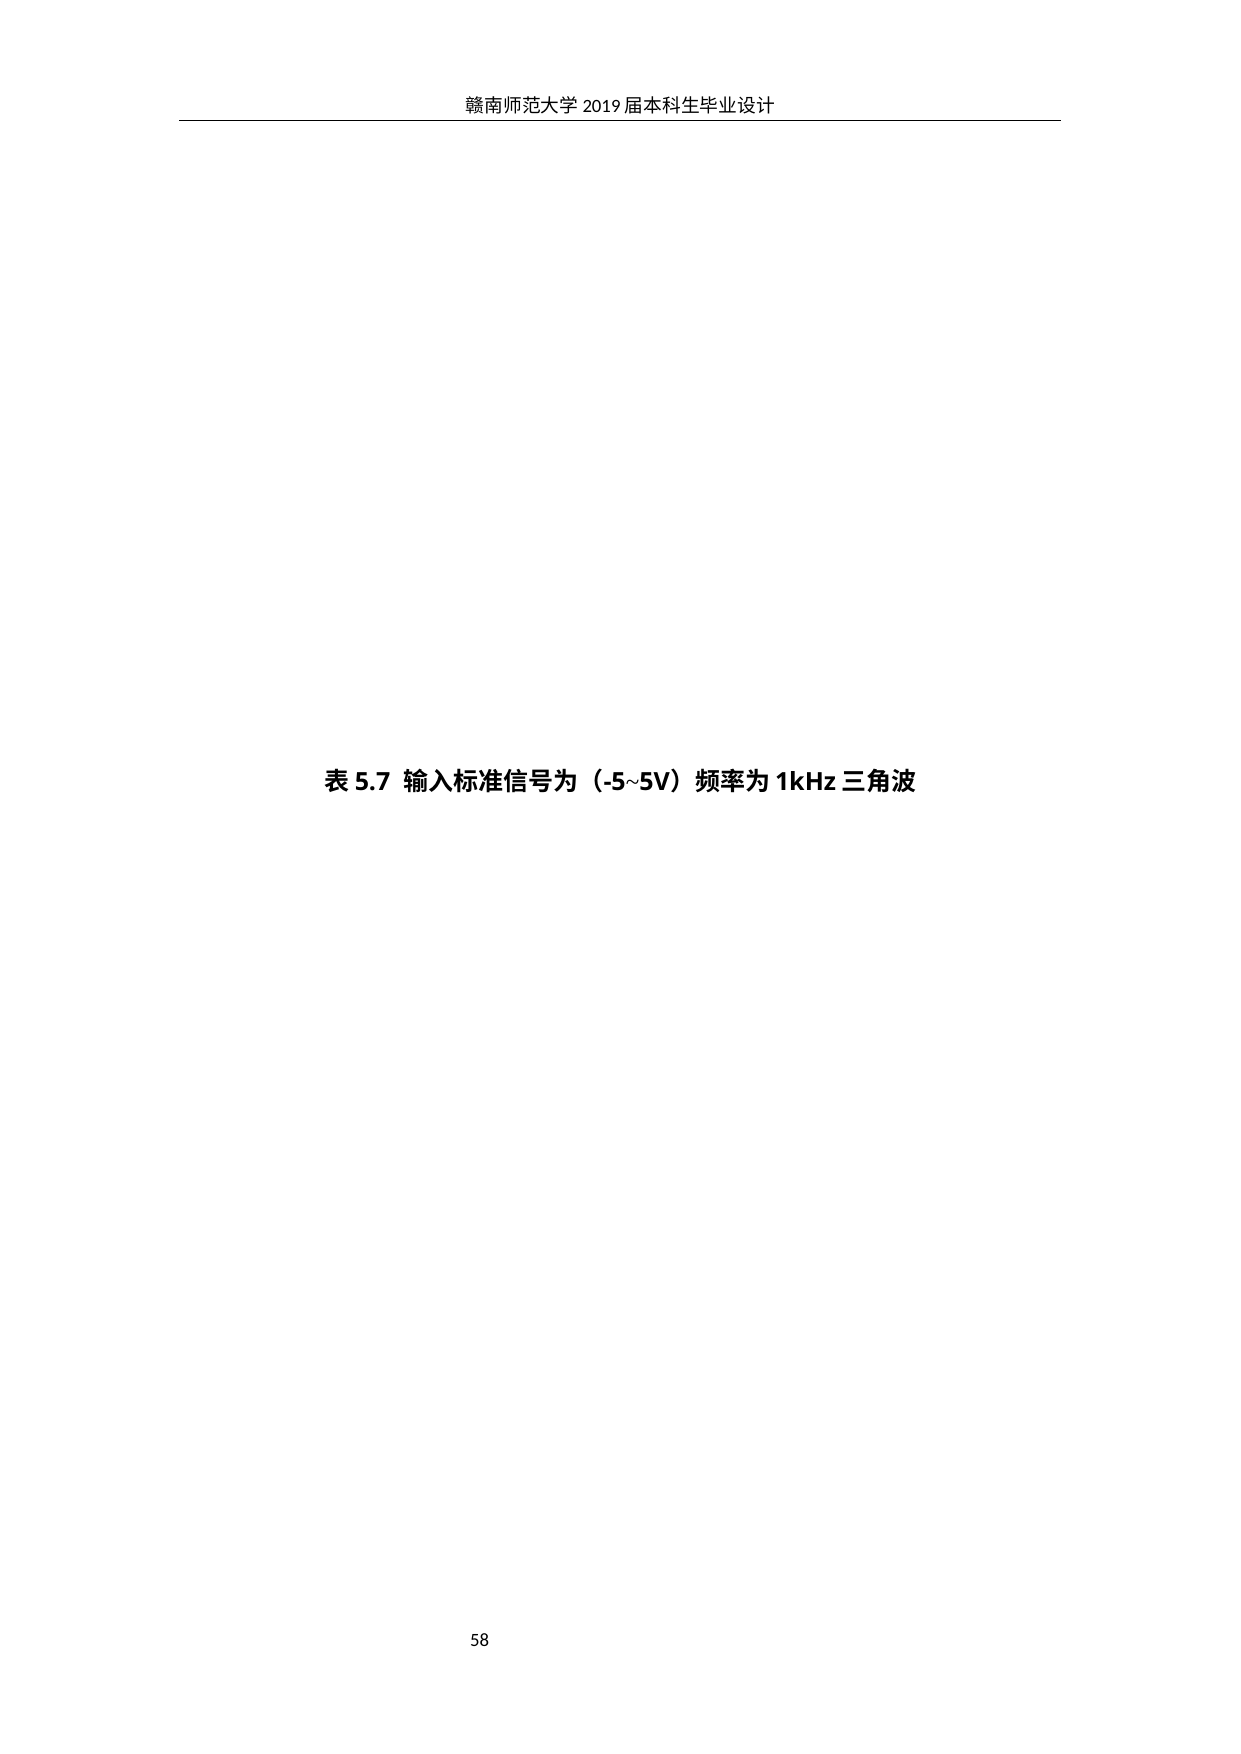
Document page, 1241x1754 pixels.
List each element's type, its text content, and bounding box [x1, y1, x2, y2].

text 表5.7 输入标准信号为（-5~5V）频率为1kHz三角波 [187, 747, 1053, 812]
